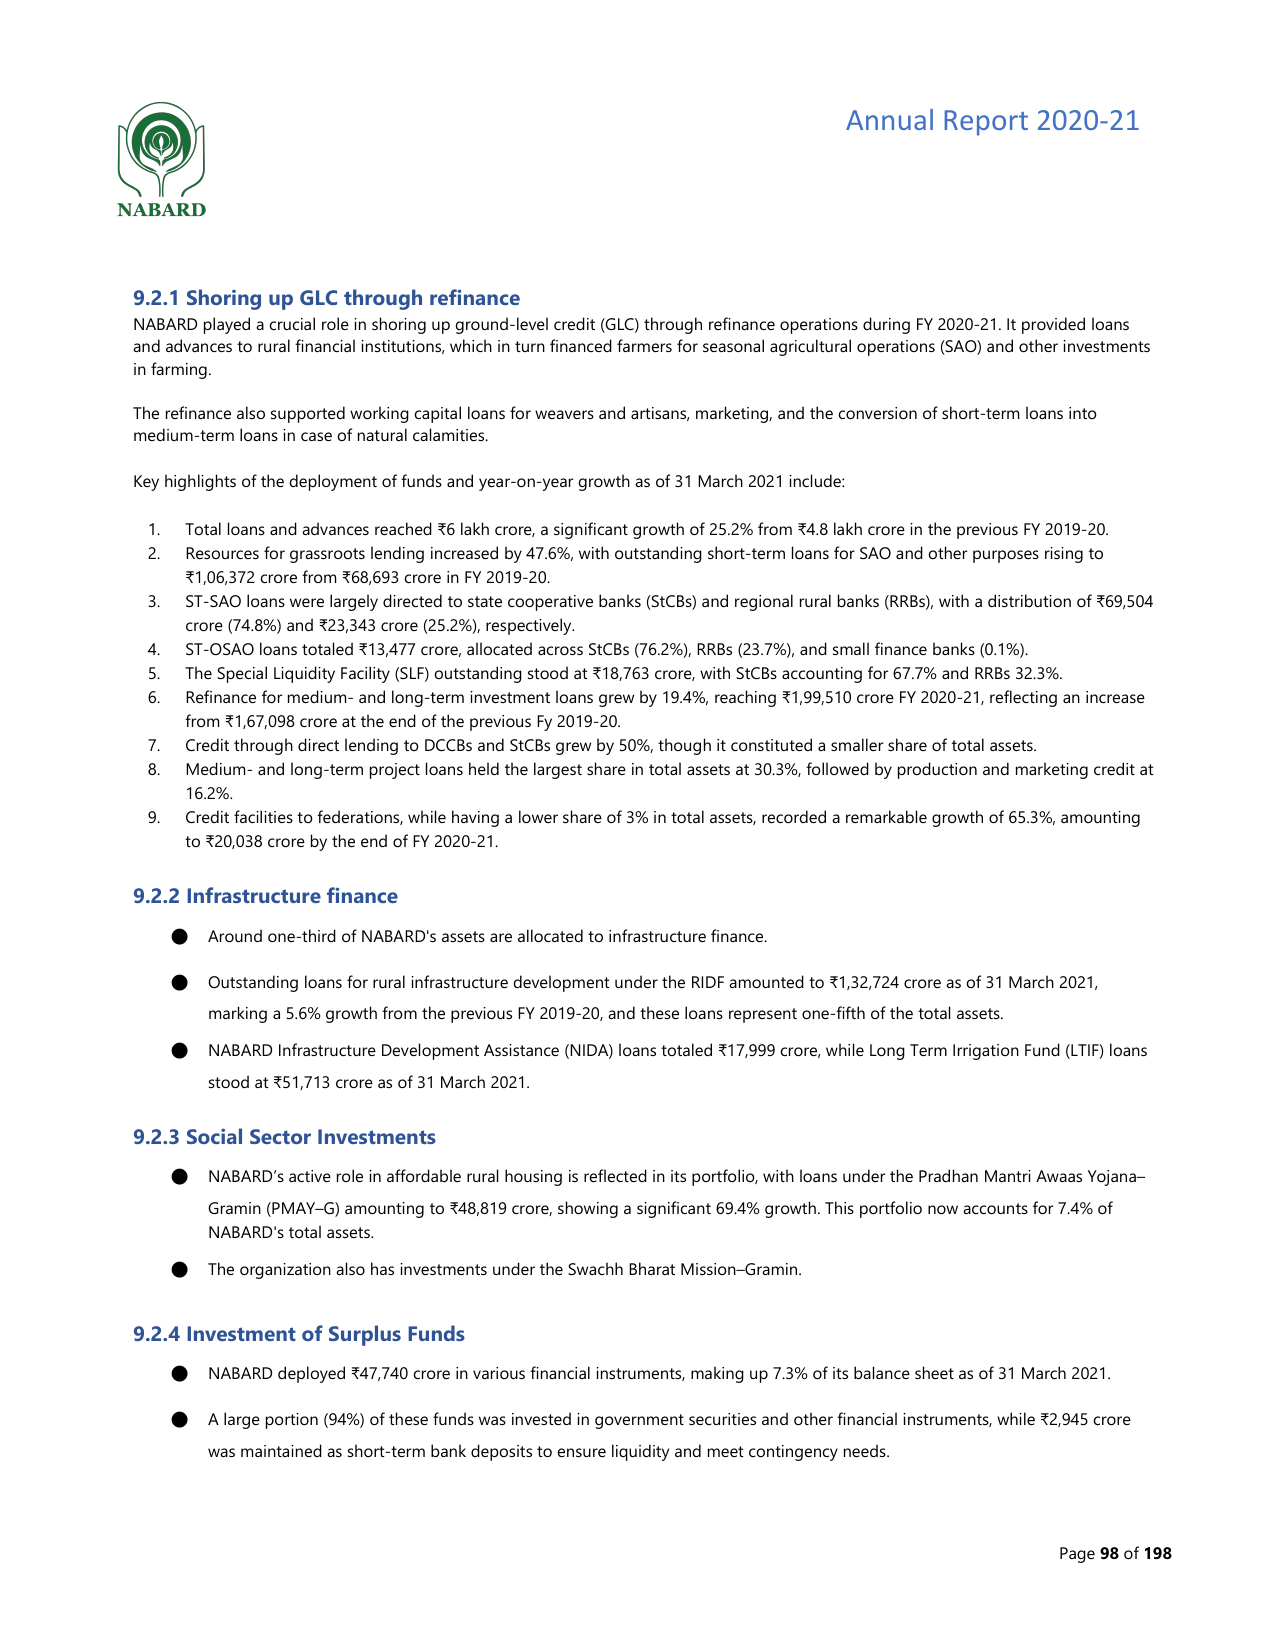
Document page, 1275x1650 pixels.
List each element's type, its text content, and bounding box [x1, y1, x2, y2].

list Credit facilities to federations, while having a lower share of 3% in total assets, recorded a remarkable growth of 65.3%, amounting to ₹20,038 crore by the end of FY 2020-21. [148, 805, 1157, 851]
list Around one-third of NABARD's assets are allocated to infrastructure finance. [170, 911, 1157, 954]
list The Special Liquidity Facility (SLF) outstanding stood at ₹18,763 crore, with StCBs accounting for 67.7% and RRBs 32.3%. [148, 661, 1157, 684]
picture [114, 100, 209, 218]
subtitle 9.2.3 Social Sector Investments [133, 1122, 1157, 1150]
list NABARD deployed ₹47,740 crore in various financial instruments, making up 7.3% of its balance sheet as of 31 March 2021. [170, 1348, 1157, 1391]
list ST-SAO loans were largely directed to state cooperative banks (StCBs) and regional rural banks (RRBs), with a distribution of ₹69,504 crore (74.8%) and ₹23,343 crore (25.2%), respectively. [148, 589, 1157, 636]
list NABARD Infrastructure Development Assistance (NIDA) loans totaled ₹17,999 crore, while Long Term Irrigation Fund (LTIF) loans stood at ₹51,713 crore as of 31 March 2021. [170, 1026, 1157, 1092]
list Refinance for medium- and long-term investment loans grew by 19.4%, reaching ₹1,99,510 crore FY 2020-21, reflecting an increase from ₹1,67,098 crore at the end of the previous Fy 2019-20. [148, 685, 1157, 732]
subtitle 9.2.1 Shoring up GLC through refinance [133, 283, 1157, 311]
subtitle 9.2.4 Investment of Surplus Funds [133, 1319, 1157, 1346]
list Credit through direct lending to DCCBs and StCBs grew by 50%, though it constituted a smaller share of total assets. [148, 733, 1157, 756]
list Total loans and advances reached ₹6 lakh crore, a significant growth of 25.2% from ₹4.8 lakh crore in the previous FY 2019-20. [148, 518, 1157, 540]
list Medium- and long-term project loans held the largest share in total assets at 30.3%, followed by production and marketing credit at 16.2%. [148, 757, 1157, 803]
text NABARD played a crucial role in shoring up ground-level credit (GLC) through refinance operations during FY 2020-21. It provided loans and advances to rural financial institutions, which in turn financed farmers for seasonal agricultural operations (SAO) and other investments in farming. [133, 313, 1157, 379]
list A large portion (94%) of these funds was invested in government securities and other financial instruments, while ₹2,945 crore was maintained as short-term bank deposits to ensure liquidity and meet contingency needs. [170, 1394, 1157, 1461]
text Key highlights of the deployment of funds and year-on-year growth as of 31 March 2021 include: [133, 470, 1157, 492]
list The organization also has investments under the Swachh Bharat Mission–Gramin. [170, 1244, 1157, 1287]
list Resources for grassroots lending increased by 47.6%, with outstanding short-term loans for SAO and other purposes rising to ₹1,06,372 crore from ₹68,693 crore in FY 2019-20. [148, 542, 1157, 588]
text The refinance also supported working capital loans for weavers and artisans, marketing, and the conversion of short-term loans into medium-term loans in case of natural calamities. [133, 401, 1157, 446]
list Outstanding loans for rural infrastructure development under the RIDF amounted to ₹1,32,724 crore as of 31 March 2021, marking a 5.6% growth from the previous FY 2019-20, and these loans represent one-fifth of the total assets. [170, 957, 1157, 1024]
list NABARD’s active role in affordable rural housing is reflected in its portfolio, with loans under the Pradhan Mantri Awaas Yojana–Gramin (PMAY–G) amounting to ₹48,819 crore, showing a significant 69.4% growth. This portfolio now accounts for 7.4% of NABARD's total assets. [170, 1152, 1157, 1243]
subtitle 9.2.2 Infrastructure finance [133, 881, 1157, 909]
list ST-OSAO loans totaled ₹13,477 crore, allocated across StCBs (76.2%), RRBs (23.7%), and small finance banks (0.1%). [148, 637, 1157, 660]
